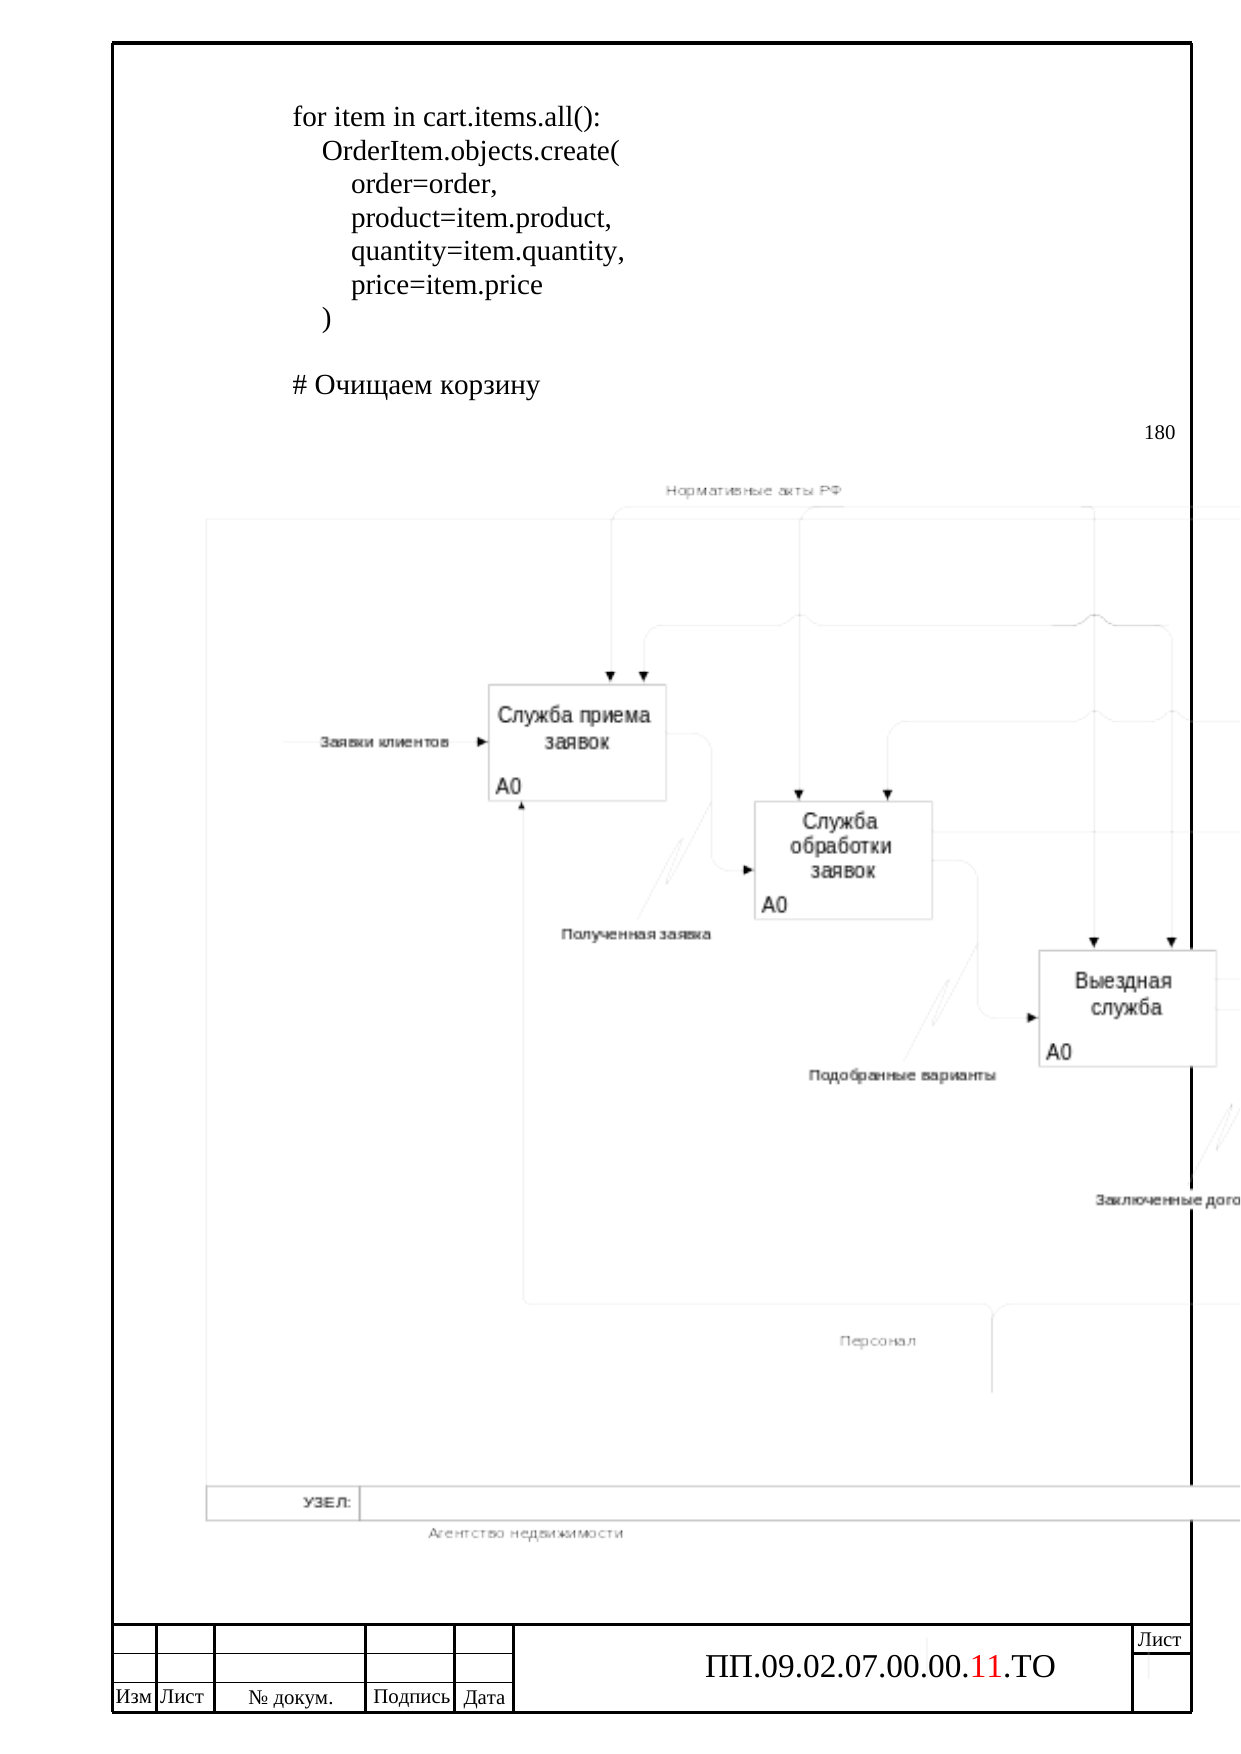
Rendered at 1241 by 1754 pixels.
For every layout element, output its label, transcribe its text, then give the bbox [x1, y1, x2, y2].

text quantity=item.quantity, [130, 233, 1175, 267]
text product=item.product, [130, 200, 1175, 233]
text OrderItem.objects.create( [130, 133, 1175, 166]
text # Очищаем корзину [130, 367, 1175, 401]
text order=order, [130, 166, 1175, 200]
text price=item.price [130, 267, 1175, 300]
text ) [130, 300, 1175, 334]
text for item in cart.items.all(): [130, 99, 1175, 133]
